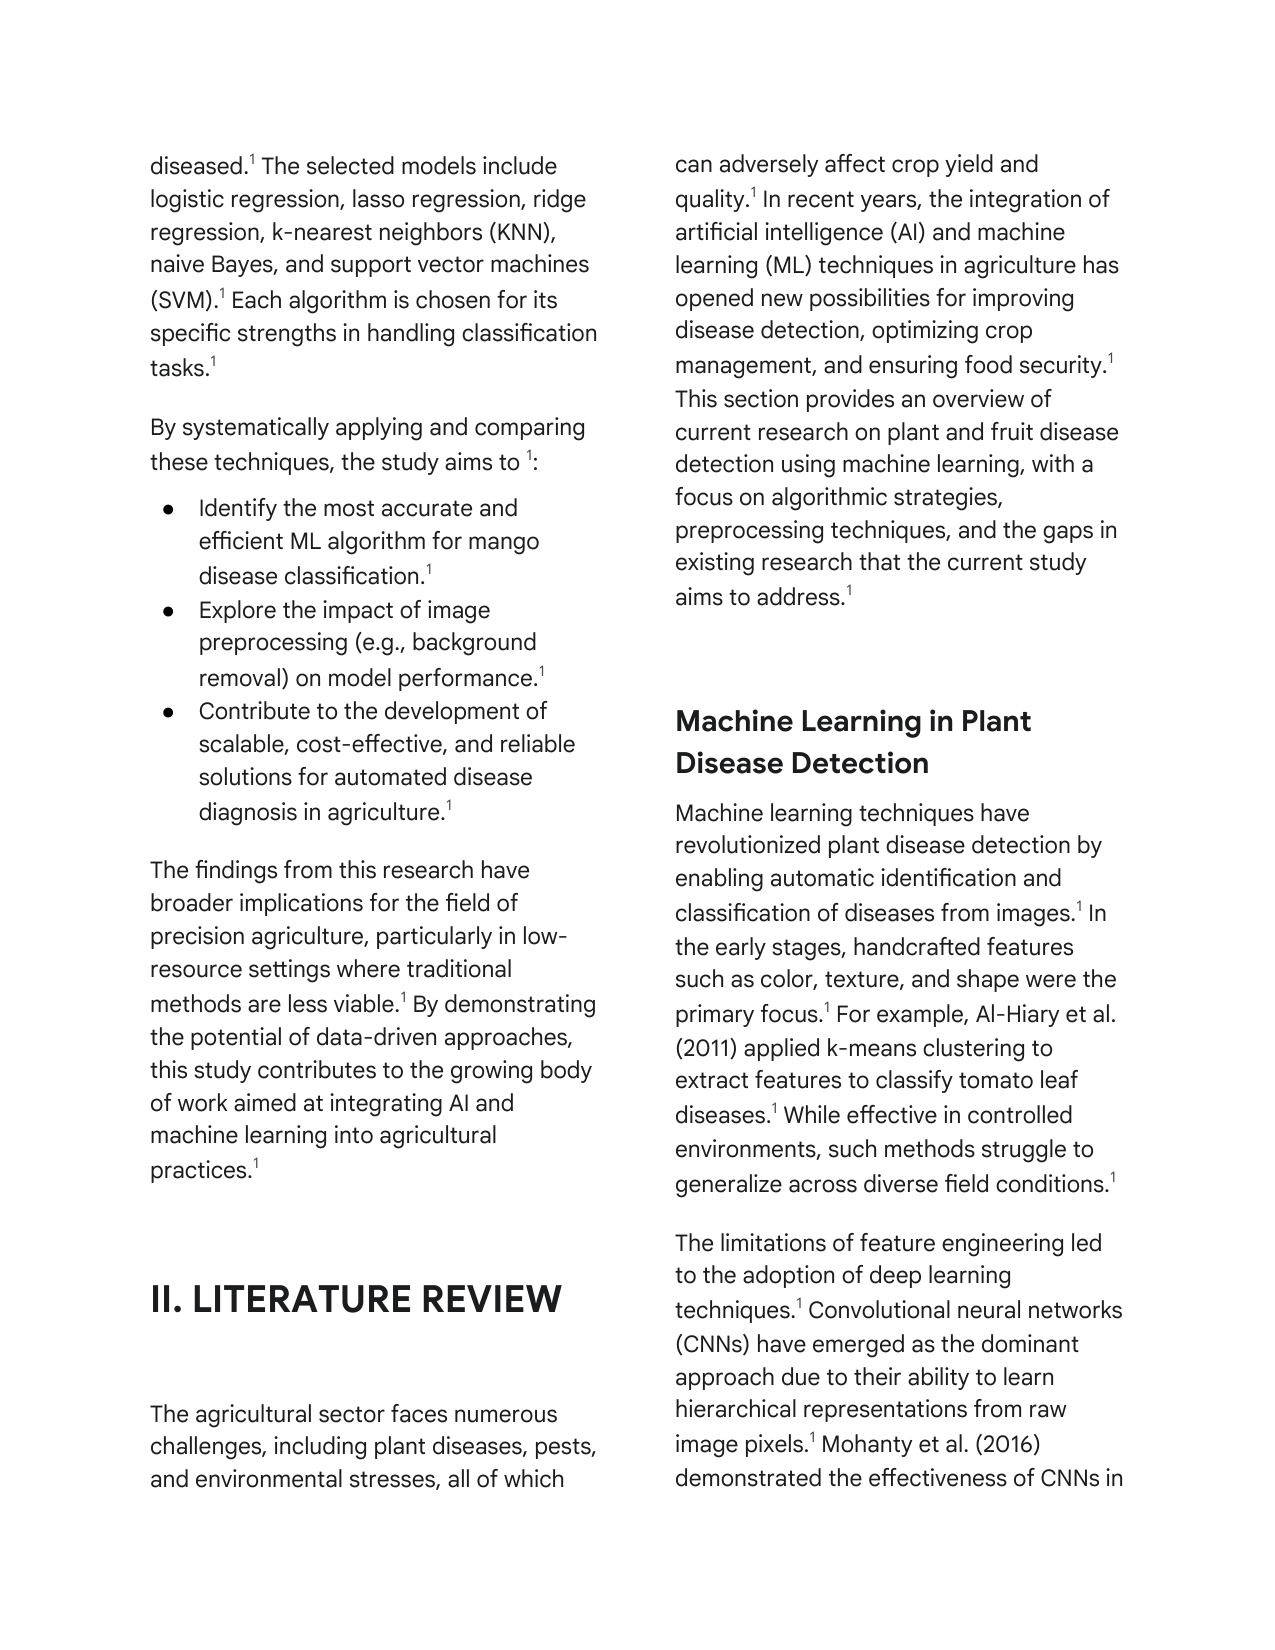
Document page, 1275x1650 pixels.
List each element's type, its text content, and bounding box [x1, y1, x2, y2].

subtitle II. LITERATURE REVIEW [150, 1276, 600, 1323]
subtitle Machine Learning in Plant Disease Detection [675, 703, 1125, 781]
list Identify the most accurate and efficient ML algorithm for mango disease classification.1 [161, 494, 600, 592]
text Machine learning techniques have revolutionized plant disease detection by enabling automatic identification and classification of diseases from images.1 In the early stages, handcrafted features such as color, texture, and shape were the primary focus.1 For example, Al-Hiary et al. (2011) applied k-means clustering to extract features to classify tomato leaf diseases.1 While effective in controlled environments, such methods struggle to generalize across diverse field conditions.1 [675, 799, 1125, 1199]
text By systematically applying and comparing these techniques, the study aims to 1: [150, 413, 600, 477]
list Explore the impact of image preprocessing (e.g., background removal) on model performance.1 [161, 596, 600, 693]
text The agricultural sector faces numerous challenges, including plant diseases, pests, and environmental stresses, all of which can adversely affect crop yield and quality.1 In recent years, the integration of artificial intelligence (AI) and machine learning (ML) techniques in agriculture has opened new possibilities for improving disease detection, optimizing crop management, and ensuring food security.1 This section provides an overview of current research on plant and fruit disease detection using machine learning, with a focus on algorithmic strategies, preprocessing techniques, and the gaps in existing research that the current study aims to address.1 [675, 150, 1125, 613]
list Contribute to the development of scalable, cost-effective, and reliable solutions for automated disease diagnosis in agriculture.1 [161, 697, 600, 827]
text The findings from this research have broader implications for the field of precision agriculture, particularly in low-resource settings where traditional methods are less viable.1 By demonstrating the potential of data-driven approaches, this study contributes to the growing body of work aimed at integrating AI and machine learning into agricultural practices.1 [150, 857, 600, 1186]
text The agricultural sector faces numerous challenges, including plant diseases, pests, and environmental stresses, all of which can adversely affect crop yield and quality.1 In recent years, the integration of artificial intelligence (AI) and machine learning (ML) techniques in agriculture has opened new possibilities for improving disease detection, optimizing crop management, and ensuring food security.1 This section provides an overview of current research on plant and fruit disease detection using machine learning, with a focus on algorithmic strategies, preprocessing techniques, and the gaps in existing research that the current study aims to address.1 [150, 1400, 600, 1494]
